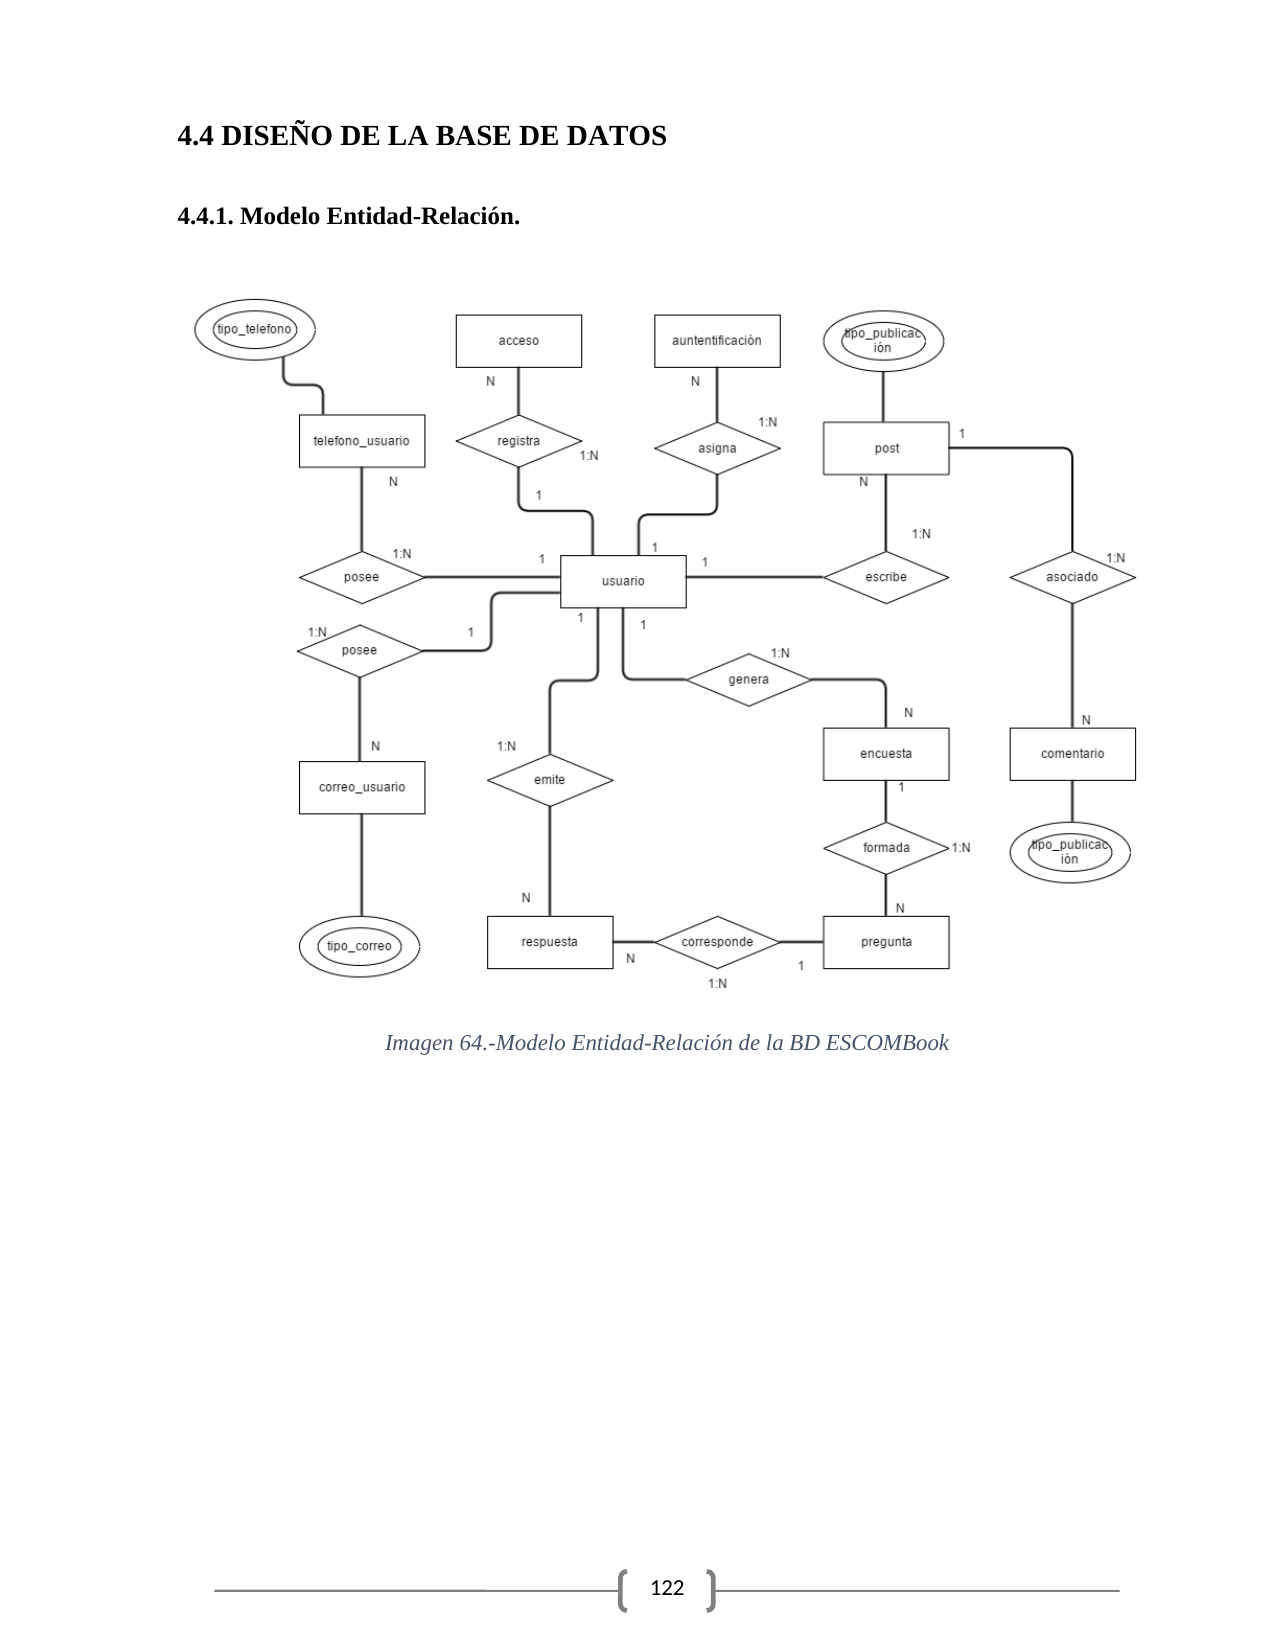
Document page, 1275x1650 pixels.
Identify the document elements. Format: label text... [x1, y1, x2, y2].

picture [177, 279, 1155, 1011]
subtitle 4.4.1. Modelo Entidad-Relación. [177, 201, 1157, 230]
subtitle 4.4 DISEÑO DE LA BASE DE DATOS [177, 118, 1157, 152]
